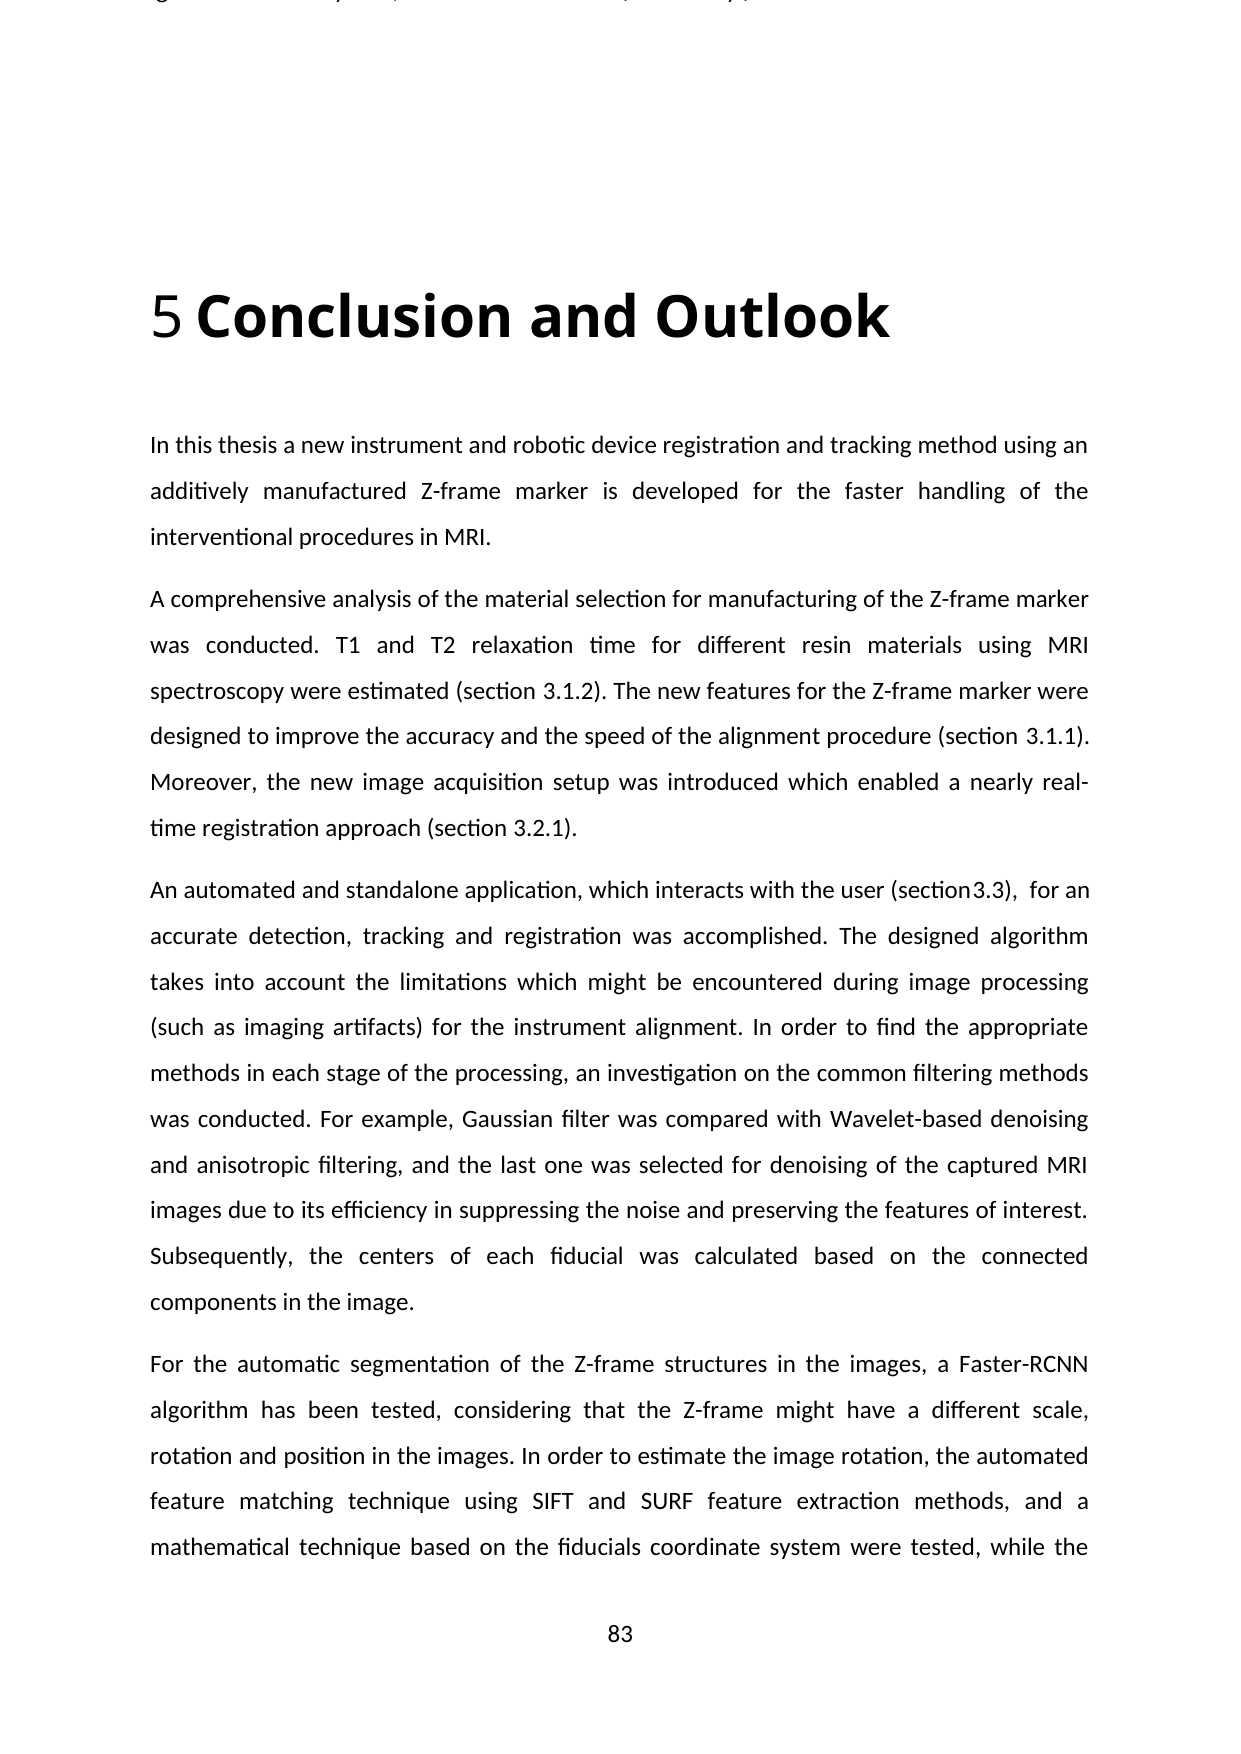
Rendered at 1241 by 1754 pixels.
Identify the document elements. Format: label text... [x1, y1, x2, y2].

text A comprehensive analysis of the material selection for manufacturing of the Z-frame marker was conducted. T1 and T2 relaxation time for different resin materials using MRI spectroscopy were estimated (section ‎3.1.2). The new features for the Z-frame marker were designed to improve the accuracy and the speed of the alignment procedure (section ‎3.1.1). Moreover, the new image acquisition setup was introduced which enabled a nearly real-time registration approach (section ‎3.2.1). [150, 583, 1090, 842]
subtitle Conclusion and Outlook [150, 275, 1090, 354]
text In this thesis a new instrument and robotic device registration and tracking method using an additively manufactured Z-frame marker is developed for the faster handling of the interventional procedures in MRI. [150, 429, 1090, 551]
text An automated and standalone application, which interacts with the user (section‎3.3), for an accurate detection, tracking and registration was accomplished. The designed algorithm takes into account the limitations which might be encountered during image processing (such as imaging artifacts) for the instrument alignment. In order to find the appropriate methods in each stage of the processing, an investigation on the common filtering methods was conducted. For example, Gaussian filter was compared with Wavelet-based denoising and anisotropic filtering, and the last one was selected for denoising of the captured MRI images due to its efficiency in suppressing the noise and preserving the features of interest. Subsequently, the centers of each fiducial was calculated based on the connected components in the image. [150, 874, 1090, 1316]
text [150, 1348, 1090, 1562]
